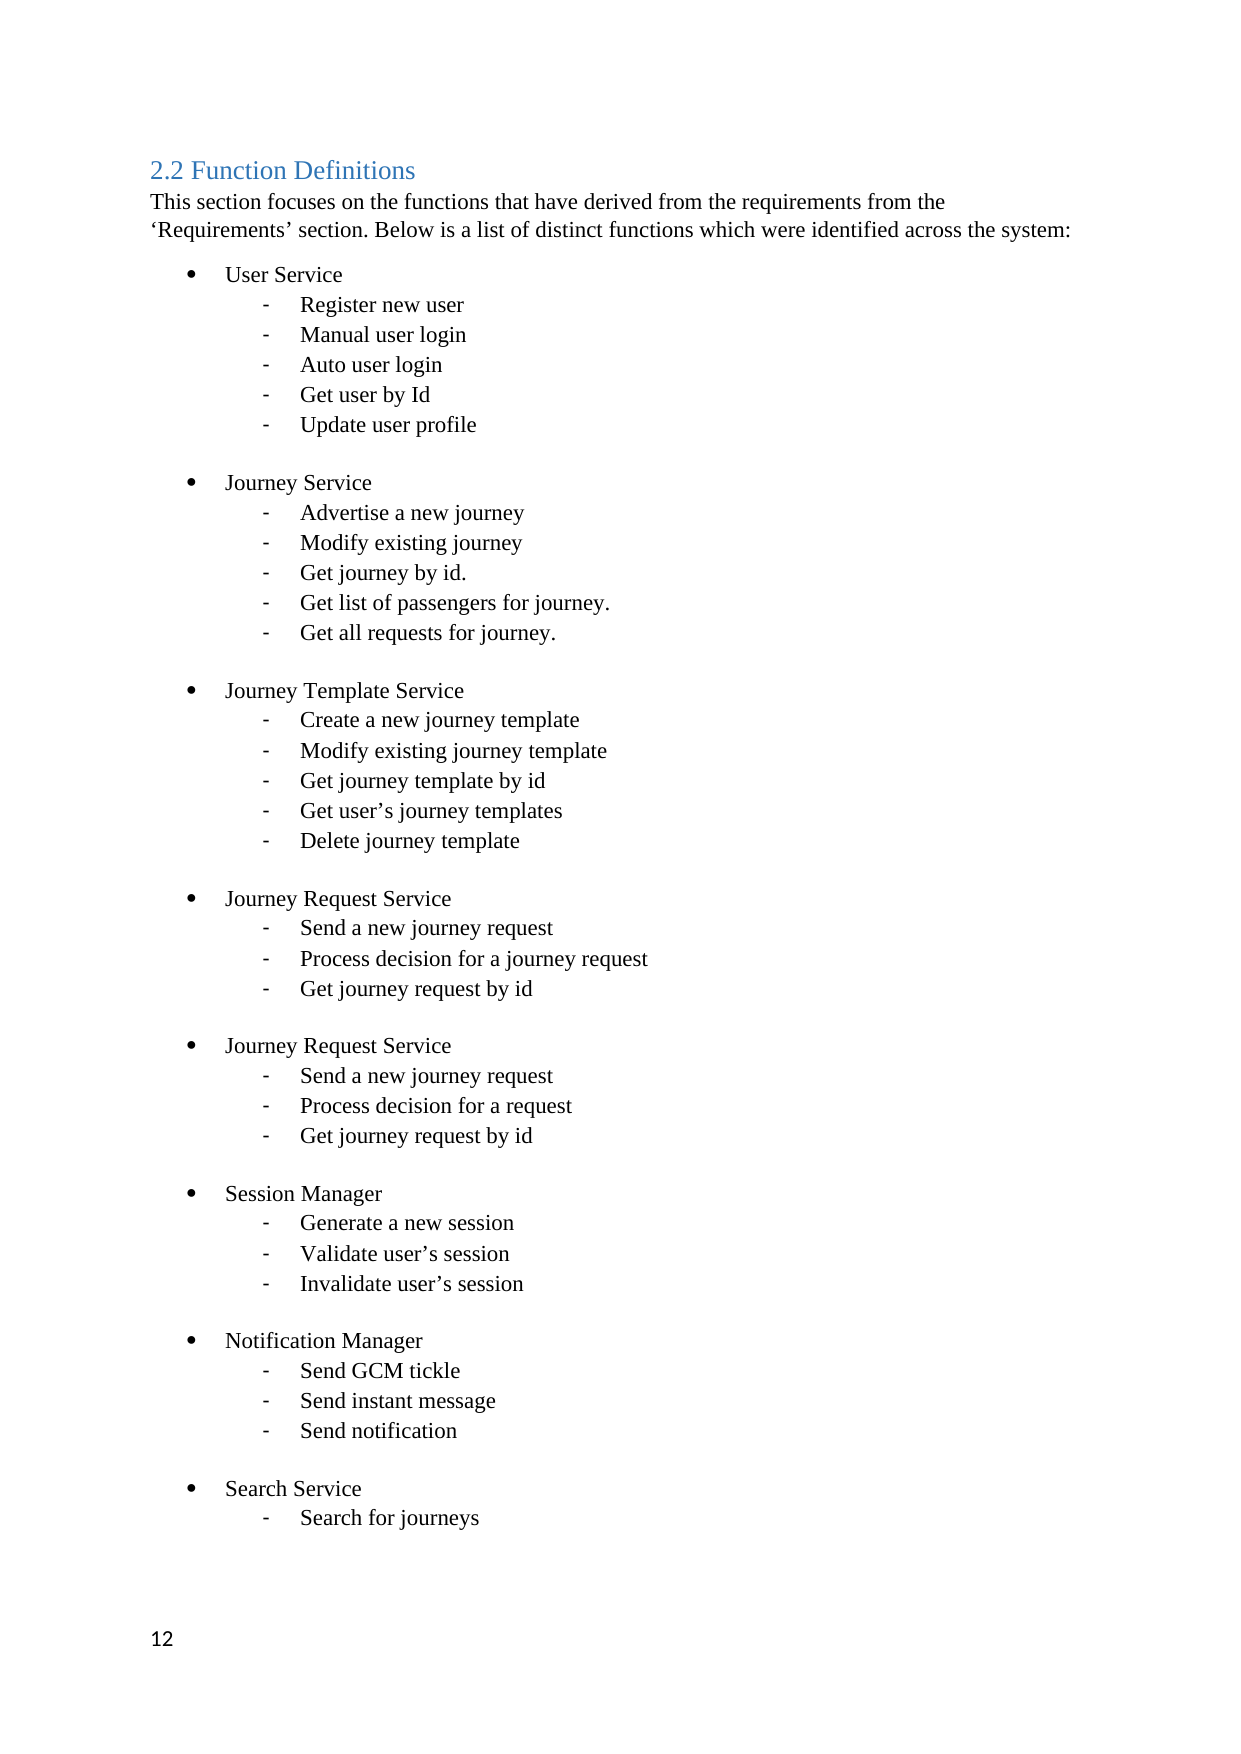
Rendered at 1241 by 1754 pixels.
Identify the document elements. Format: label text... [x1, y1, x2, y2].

list Send instant message [262, 1386, 1090, 1414]
list Get user by Id [262, 380, 1090, 408]
list Send notification [262, 1416, 1090, 1444]
list Manual user login [262, 320, 1090, 348]
text This section focuses on the functions that have derived from the requirements from the ‘Requirements’ section. Below is a list of distinct functions which were identified across the system: [150, 188, 1090, 242]
list Process decision for a journey request [262, 944, 1090, 972]
list Advertise a new journey [262, 498, 1090, 526]
list Update user profile [262, 411, 1090, 438]
list Process decision for a request [262, 1091, 1090, 1119]
list Register new user [262, 290, 1090, 318]
list Search for journeys [262, 1503, 1090, 1531]
list Notification Manager [187, 1327, 1090, 1354]
list Get user’s journey templates [262, 796, 1090, 824]
list Get journey request by id [262, 1121, 1090, 1149]
list Modify existing journey template [262, 736, 1090, 764]
list Search Service [187, 1475, 1090, 1501]
list Send GCM tickle [262, 1356, 1090, 1384]
list Get journey by id. [262, 558, 1090, 586]
list Invalidate user’s session [262, 1269, 1090, 1297]
subtitle 2.2 Function Definitions [150, 154, 1090, 185]
list Session Manager [187, 1180, 1090, 1206]
list Journey Request Service [187, 1032, 1090, 1059]
list Get journey request by id [262, 974, 1090, 1002]
list Get journey template by id [262, 766, 1090, 794]
list Journey Template Service [187, 677, 1090, 703]
list Journey Service [187, 469, 1090, 496]
list Generate a new session [262, 1208, 1090, 1236]
list Get all requests for journey. [262, 618, 1090, 646]
list Create a new journey template [262, 706, 1090, 733]
list Auto user login [262, 350, 1090, 378]
list Validate user’s session [262, 1239, 1090, 1267]
list Get list of passengers for journey. [262, 588, 1090, 616]
list Send a new journey request [262, 913, 1090, 941]
list Delete journey template [262, 826, 1090, 854]
list Journey Request Service [187, 885, 1090, 911]
list Modify existing journey [262, 528, 1090, 556]
list Send a new journey request [262, 1061, 1090, 1089]
list User Service [187, 261, 1090, 288]
